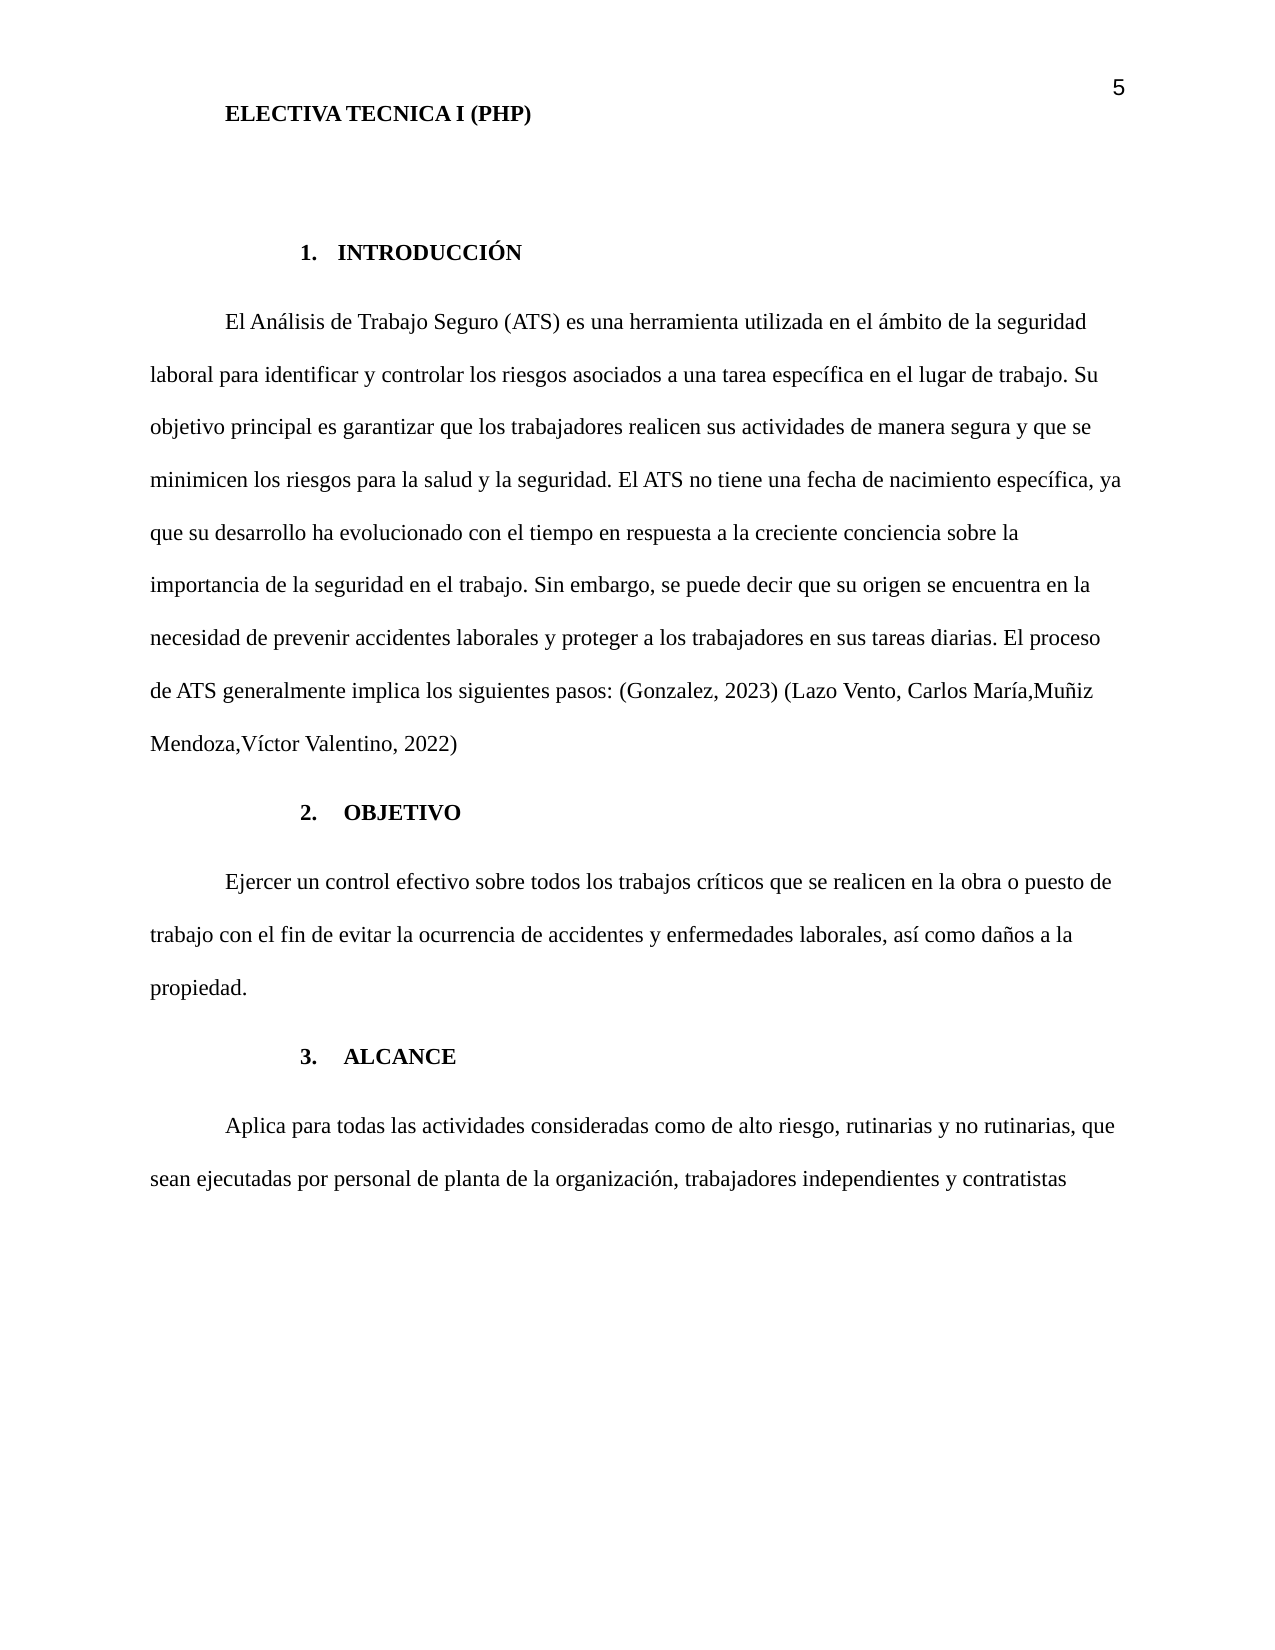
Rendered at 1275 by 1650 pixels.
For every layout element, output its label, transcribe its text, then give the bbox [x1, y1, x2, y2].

list OBJETIVO [300, 799, 1125, 825]
text El Análisis de Trabajo Seguro (ATS) es una herramienta utilizada en el ámbito de la seguridad laboral para identificar y controlar los riesgos asociados a una tarea específica en el lugar de trabajo. Su objetivo principal es garantizar que los trabajadores realicen sus actividades de manera segura y que se minimicen los riesgos para la salud y la seguridad. El ATS no tiene una fecha de nacimiento específica, ya que su desarrollo ha evolucionado con el tiempo en respuesta a la creciente conciencia sobre la importancia de la seguridad en el trabajo. Sin embargo, se puede decir que su origen se encuentra en la necesidad de prevenir accidentes laborales y proteger a los trabajadores en sus tareas diarias. El proceso de ATS generalmente implica los siguientes pasos: [150, 308, 1125, 756]
list ALCANCE [300, 1043, 1125, 1069]
text Ejercer un control efectivo sobre todos los trabajos críticos que se realicen en la obra o puesto de trabajo con el fin de evitar la ocurrencia de accidentes y enfermedades laborales, así como daños a la propiedad. [150, 868, 1125, 1000]
list INTRODUCCIÓN [300, 238, 1125, 265]
text Aplica para todas las actividades consideradas como de alto riesgo, rutinarias y no rutinarias, que sean ejecutadas por personal de planta de la organización, trabajadores independientes y contratistas [150, 1112, 1125, 1192]
